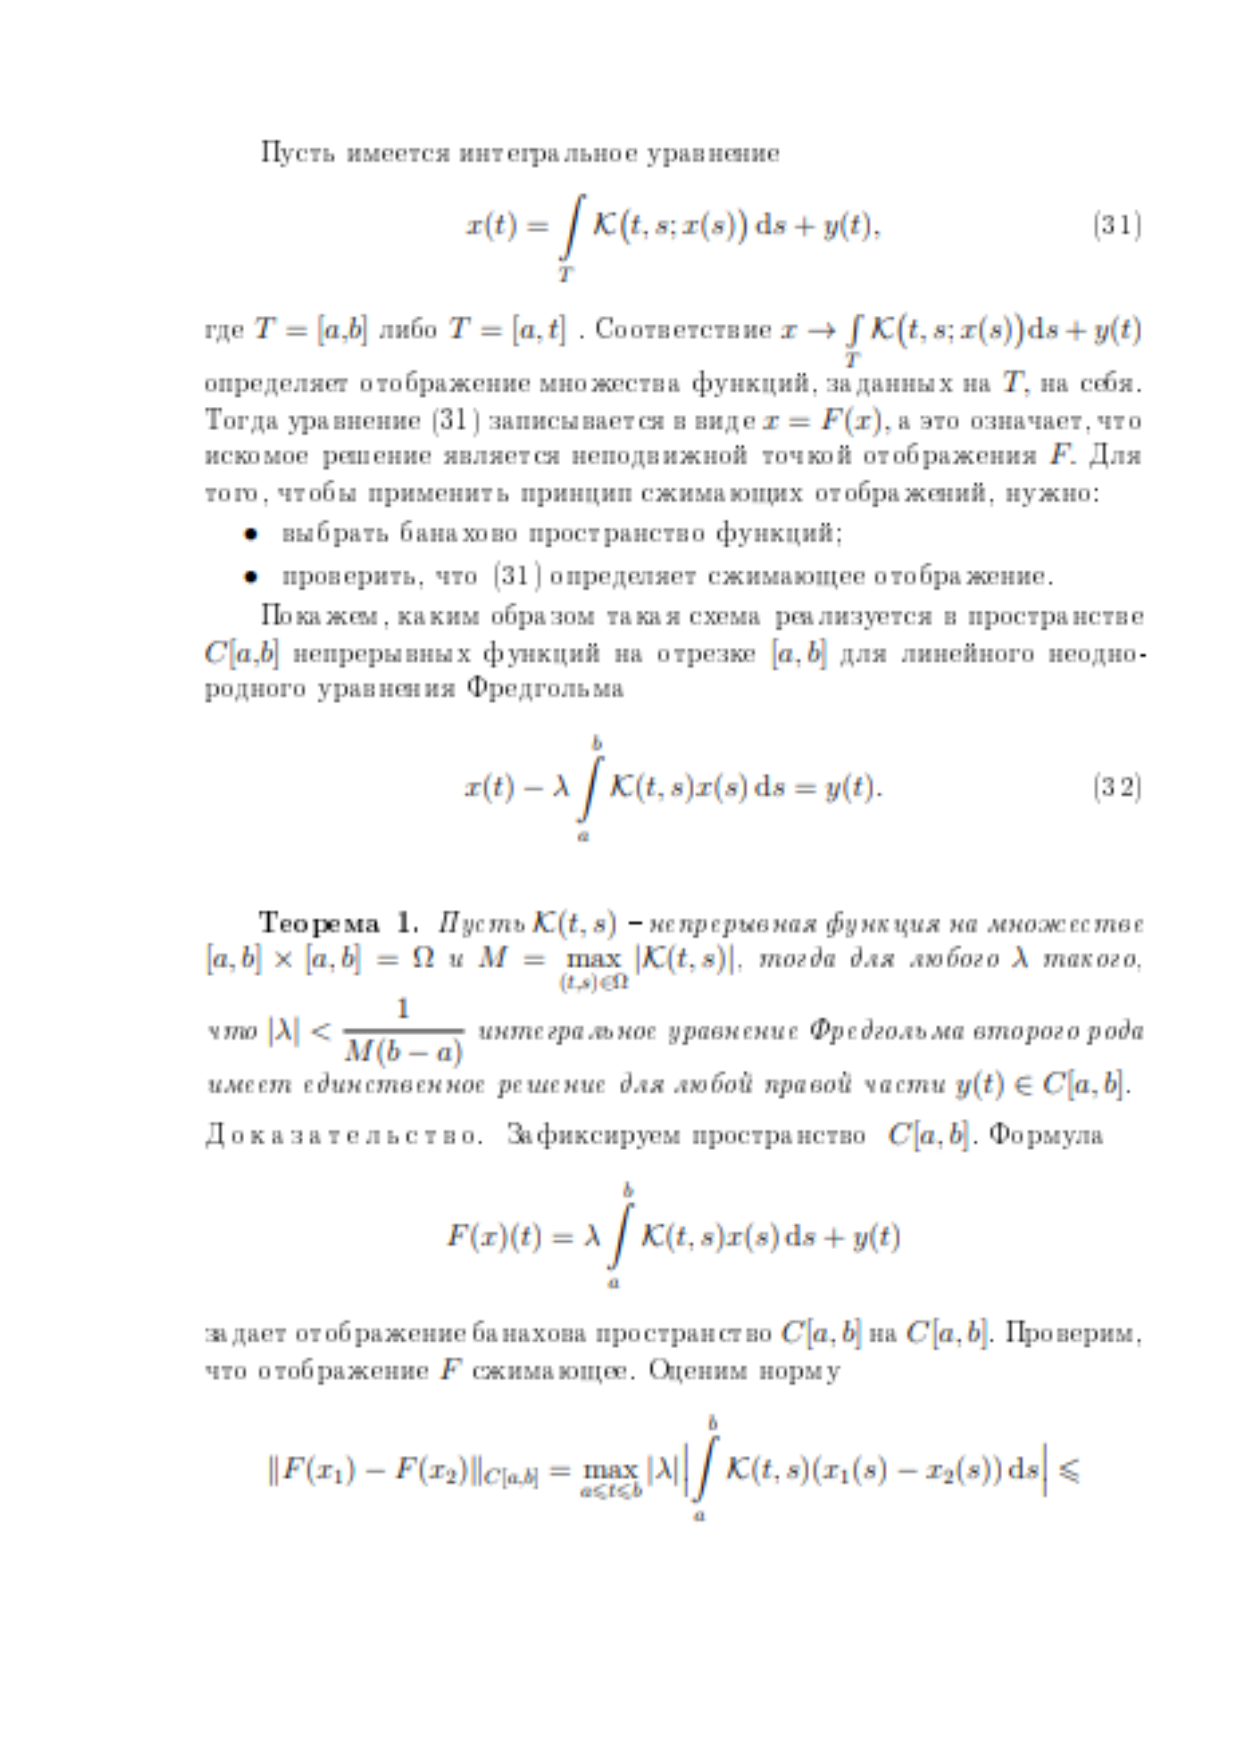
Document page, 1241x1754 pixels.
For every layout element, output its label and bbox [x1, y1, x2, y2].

picture [177, 117, 1160, 1530]
